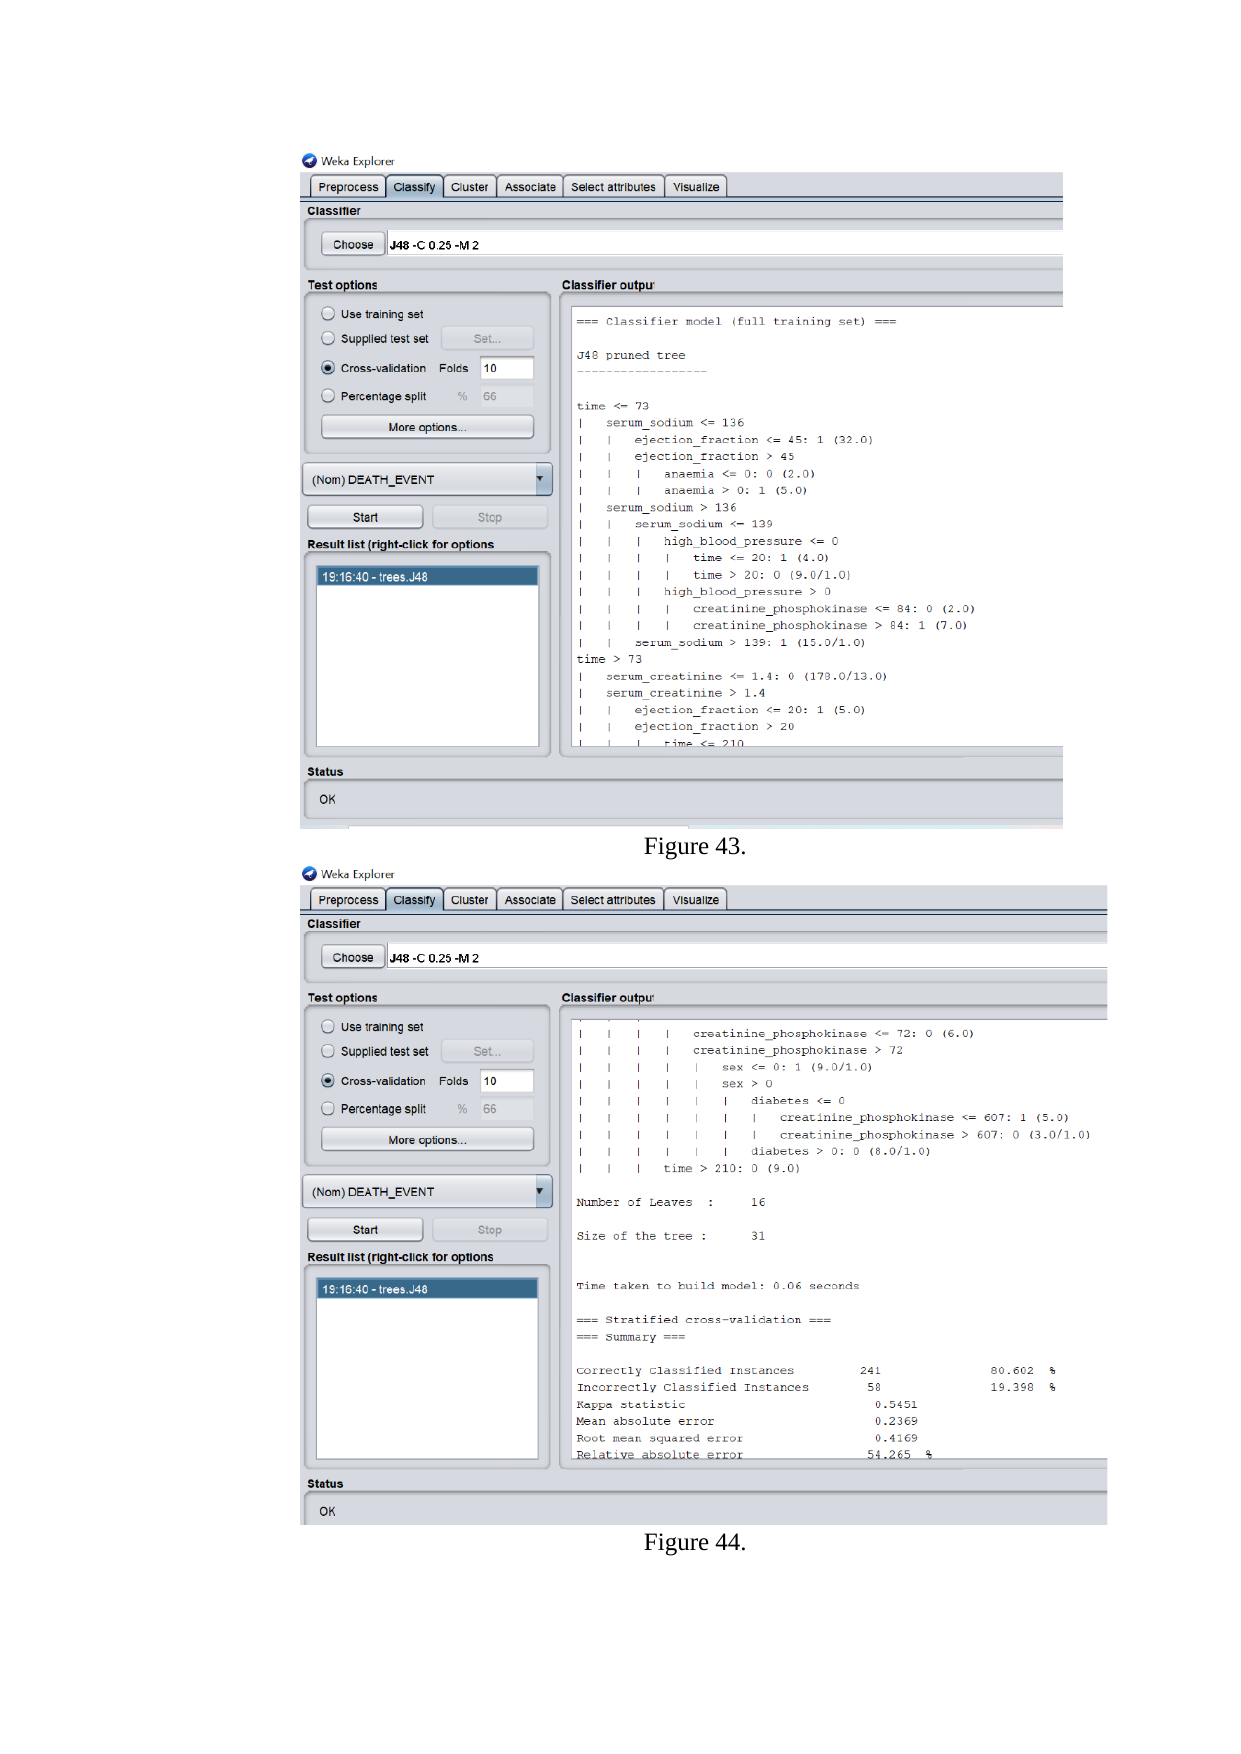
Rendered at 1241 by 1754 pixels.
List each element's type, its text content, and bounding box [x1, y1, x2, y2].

picture [300, 150, 1063, 829]
list Figure 44. [300, 1527, 1090, 1556]
picture [300, 862, 1108, 1525]
list Figure 43. [300, 831, 1090, 860]
